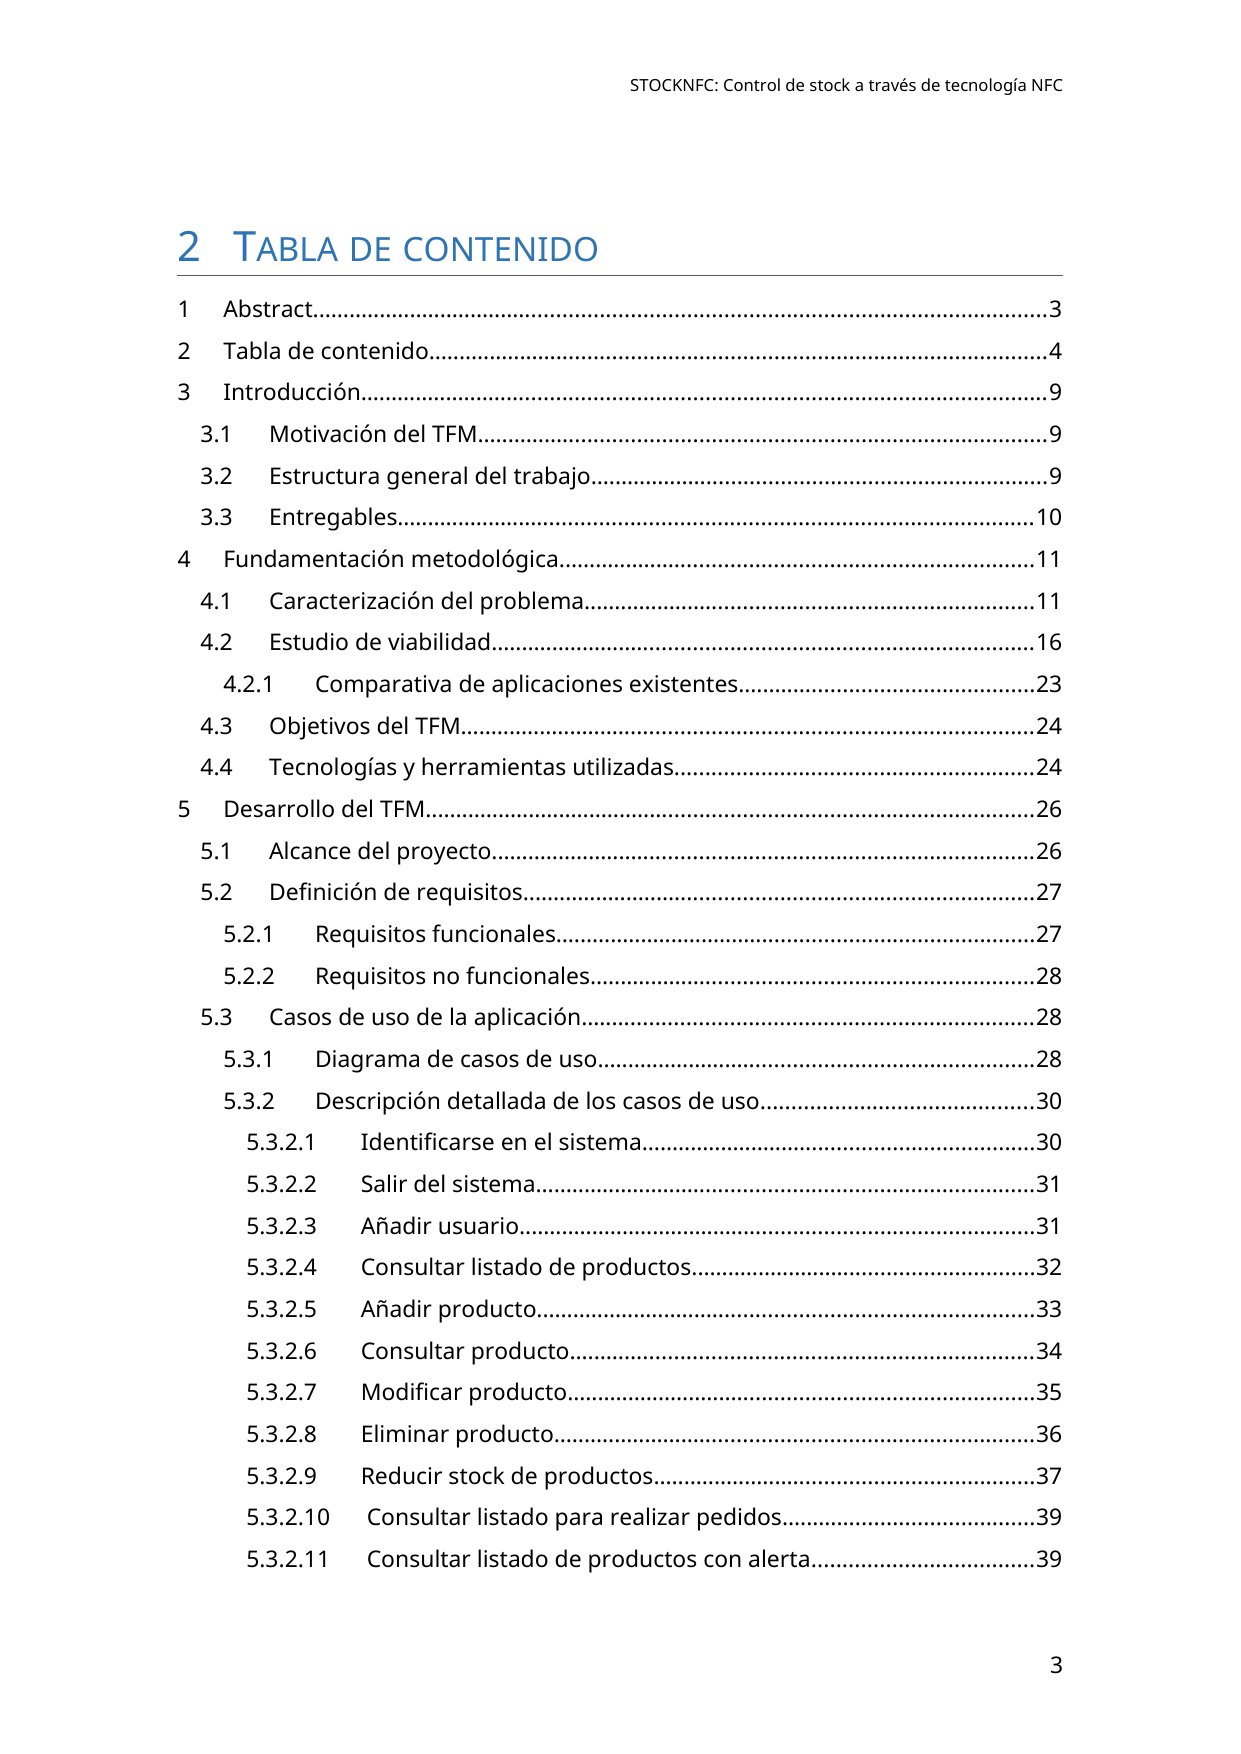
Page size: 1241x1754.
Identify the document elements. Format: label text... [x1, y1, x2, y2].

text 5.1 Alcance del proyecto 26 [200, 834, 1063, 866]
text 4.2.1 Comparativa de aplicaciones existentes 23 [223, 668, 1063, 699]
text 3.1 Motivación del TFM 9 [200, 418, 1063, 449]
text 5.3.2.4 Consultar listado de productos 32 [246, 1251, 1063, 1282]
text 4.2 Estudio de viabilidad 16 [200, 626, 1063, 657]
text 5.2.1 Requisitos funcionales 27 [223, 918, 1063, 949]
text 3.3 Entregables 10 [200, 501, 1063, 532]
subtitle Tabla de contenido [177, 216, 1063, 275]
text 5.3.2.10 Consultar listado para realizar pedidos 39 [246, 1501, 1063, 1532]
text 5.3.2.3 Añadir usuario 31 [246, 1209, 1063, 1241]
text 5.3.2.1 Identificarse en el sistema 30 [246, 1126, 1063, 1157]
text 3.2 Estructura general del trabajo 9 [200, 459, 1063, 491]
text 3 Introducción 9 [177, 376, 1063, 407]
text 4.4 Tecnologías y herramientas utilizadas 24 [200, 751, 1063, 782]
text 4 Fundamentación metodológica 11 [177, 543, 1063, 574]
text 1 Abstract 3 [177, 293, 1063, 324]
text 5.3.2.5 Añadir producto 33 [246, 1293, 1063, 1324]
text 5.2.2 Requisitos no funcionales 28 [223, 959, 1063, 991]
text 5.3.2.11 Consultar listado de productos con alerta 39 [246, 1543, 1063, 1574]
text 5.3.1 Diagrama de casos de uso 28 [223, 1043, 1063, 1074]
text 5.3.2.7 Modificar producto 35 [246, 1376, 1063, 1407]
text 5.3.2.9 Reducir stock de productos 37 [246, 1459, 1063, 1491]
text 4.1 Caracterización del problema 11 [200, 584, 1063, 616]
text 4.3 Objetivos del TFM 24 [200, 709, 1063, 741]
text 5.3.2.2 Salir del sistema 31 [246, 1168, 1063, 1199]
text 5.3.2.8 Eliminar producto 36 [246, 1418, 1063, 1449]
text 5.3.2.6 Consultar producto 34 [246, 1334, 1063, 1366]
text 5.2 Definición de requisitos 27 [200, 876, 1063, 907]
text 2 Tabla de contenido 4 [177, 334, 1063, 366]
text 5.3.2 Descripción detallada de los casos de uso 30 [223, 1084, 1063, 1116]
text 5.3 Casos de uso de la aplicación 28 [200, 1001, 1063, 1032]
text 5 Desarrollo del TFM 26 [177, 793, 1063, 824]
